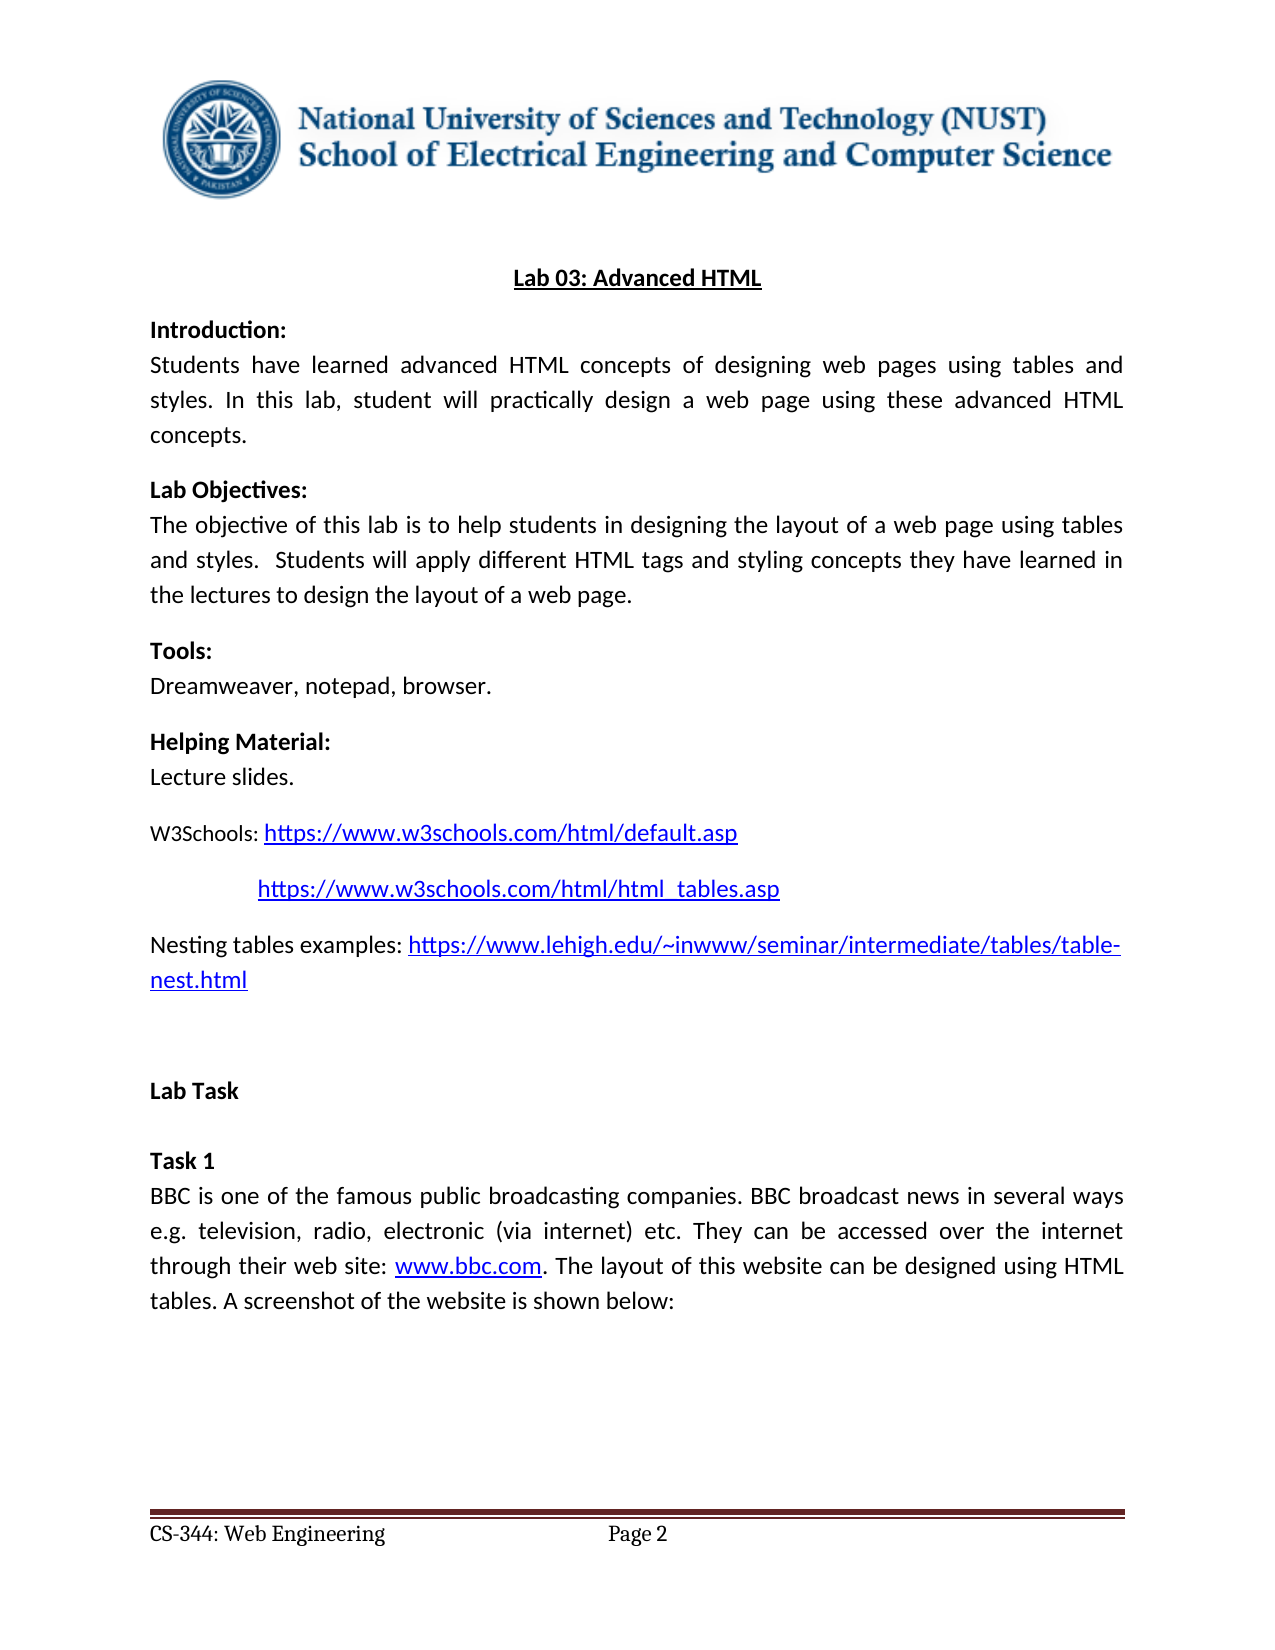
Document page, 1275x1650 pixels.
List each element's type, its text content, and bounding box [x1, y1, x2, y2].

subtitle Helping Material: [150, 726, 1125, 757]
subtitle Lab 03: Advanced HTML [150, 262, 1125, 293]
subtitle Tools: [150, 635, 1125, 666]
picture [150, 75, 1125, 210]
text BBC is one of the famous public broadcasting companies. BBC broadcast news in several ways e.g. television, radio, electronic (via internet) etc. They can be accessed over the internet through their web site: www.bbc.com. The layout of this website can be designed using HTML tables. A screenshot of the website is shown below: [150, 1180, 1125, 1316]
text Students have learned advanced HTML concepts of designing web pages using tables and styles. In this lab, student will practically design a web page using these advanced HTML concepts. [150, 349, 1125, 449]
text Lecture slides. [150, 761, 1125, 792]
subtitle Introduction: [150, 314, 1125, 344]
text Nesting tables examples: https://www.lehigh.edu/~inwww/seminar/intermediate/tables/table-nest.html [150, 929, 1125, 994]
subtitle Lab Objectives: [150, 474, 1125, 505]
text Dreamweaver, notepad, browser. [150, 670, 1125, 701]
subtitle Lab Task [150, 1075, 1125, 1106]
text The objective of this lab is to help students in designing the layout of a web page using tables and styles. Students will apply different HTML tags and styling concepts they have learned in the lectures to design the layout of a web page. [150, 509, 1125, 610]
text W3Schools: https://www.w3schools.com/html/default.asp [150, 817, 1125, 848]
subtitle Task 1 [150, 1145, 1125, 1176]
text https://www.w3schools.com/html/html_tables.asp [150, 873, 1125, 903]
